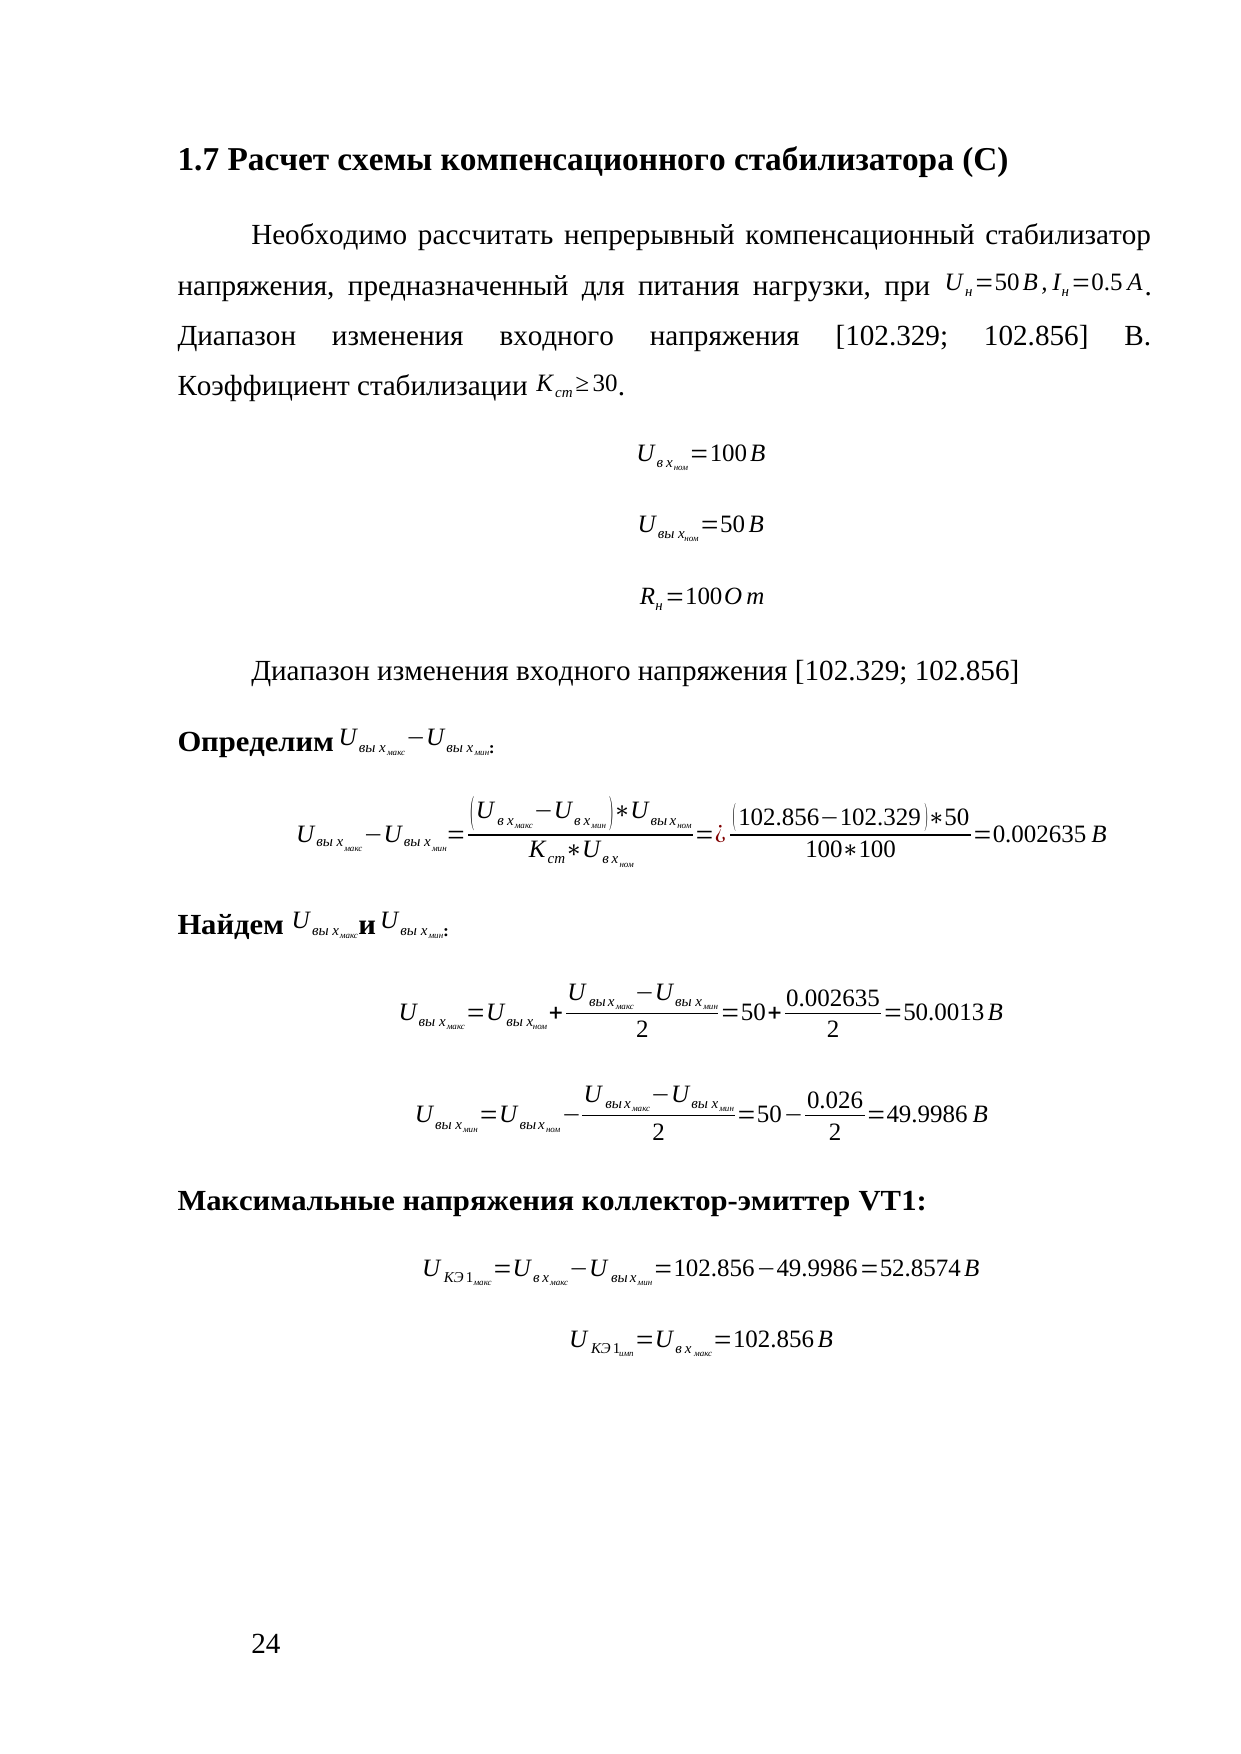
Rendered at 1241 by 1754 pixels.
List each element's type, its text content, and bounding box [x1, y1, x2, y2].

text Диапазон изменения входного напряжения [102.329; 102.856] [177, 653, 1152, 686]
text Максимальные напряжения коллектор-эмиттер VT1: [177, 1183, 1152, 1217]
subtitle 1.7 Расчет схемы компенсационного стабилизатора (С) [177, 139, 1152, 177]
text Найдем и : [177, 907, 1152, 941]
text Определим : [177, 724, 1152, 757]
text Необходимо рассчитать непрерывный компенсационный стабилизатор напряжения, предназначенный для питания нагрузки, при . Диапазон изменения входного напряжения [102.329; 102.856] В. Коэффициент стабилизации . [177, 217, 1152, 402]
